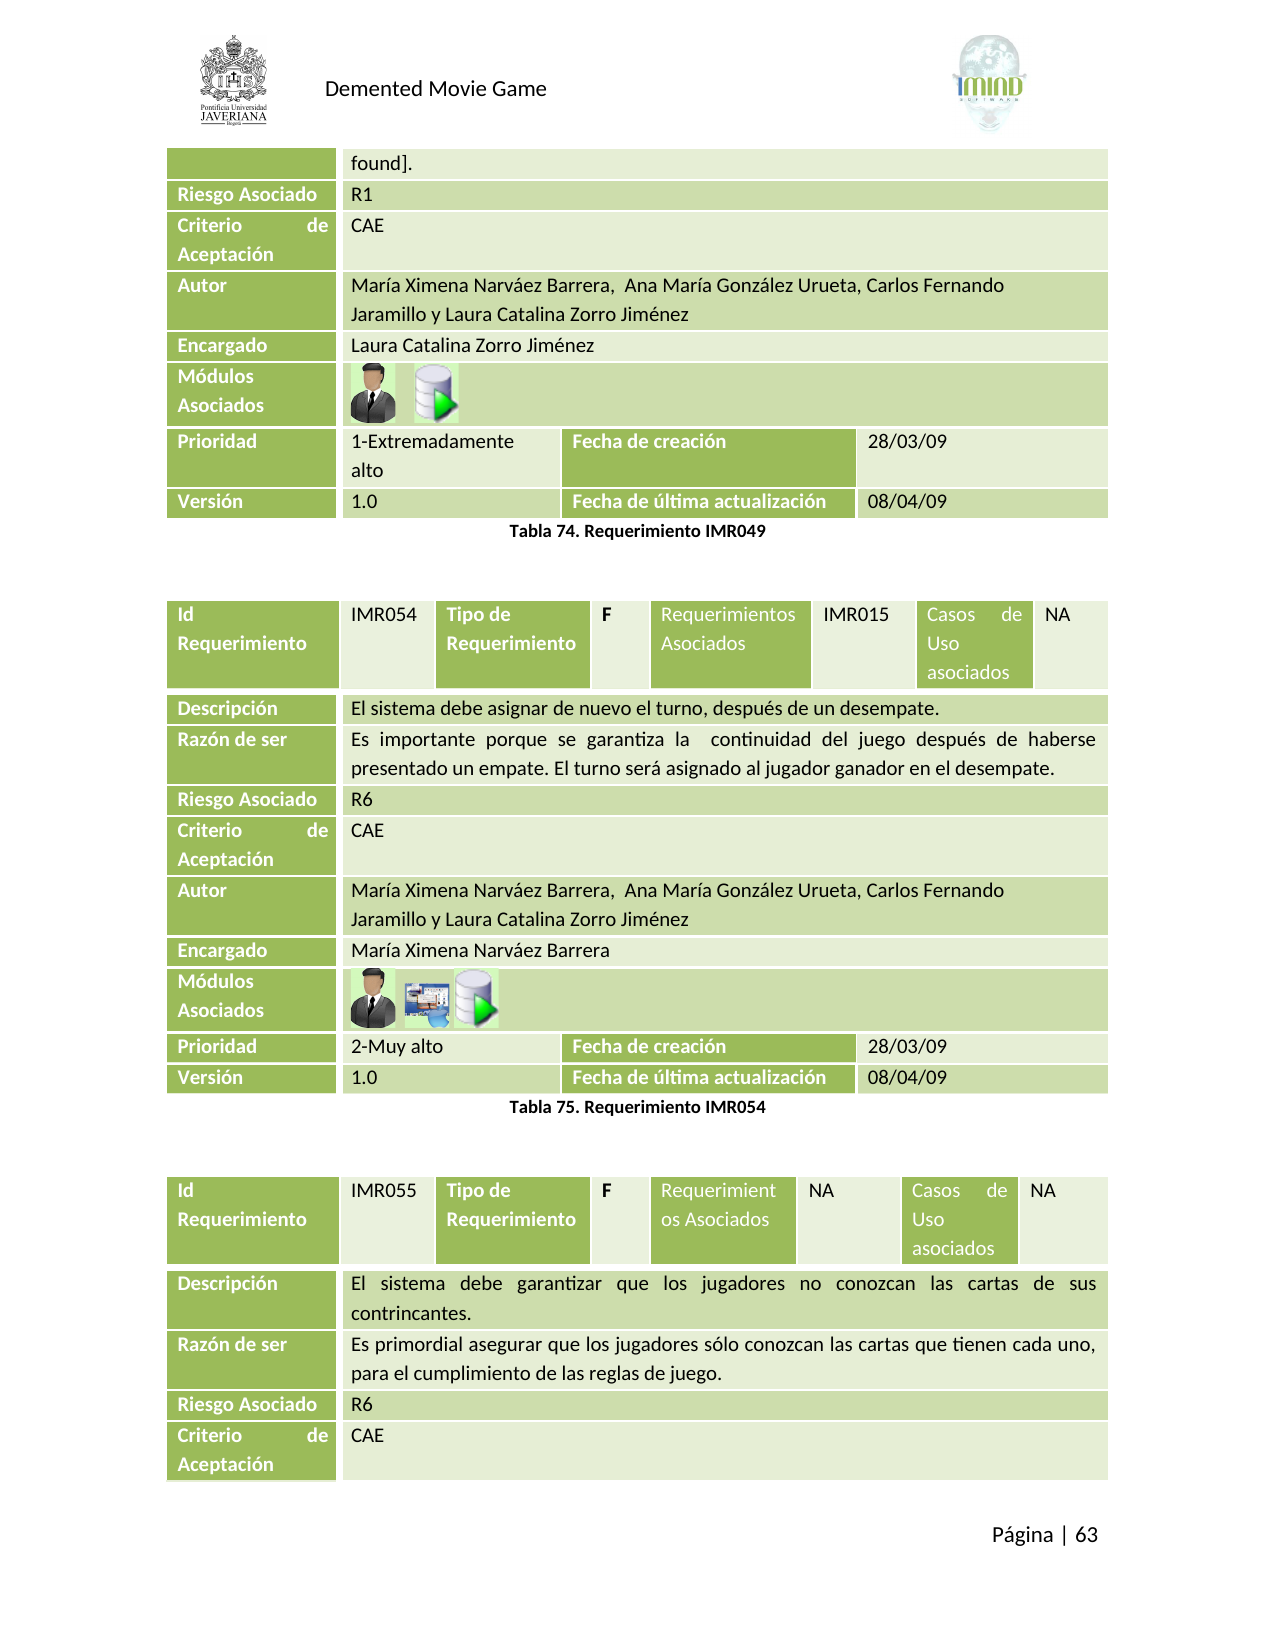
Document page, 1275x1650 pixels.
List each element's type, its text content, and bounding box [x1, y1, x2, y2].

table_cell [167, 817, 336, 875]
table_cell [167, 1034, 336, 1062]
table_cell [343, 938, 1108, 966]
picture [454, 968, 499, 1028]
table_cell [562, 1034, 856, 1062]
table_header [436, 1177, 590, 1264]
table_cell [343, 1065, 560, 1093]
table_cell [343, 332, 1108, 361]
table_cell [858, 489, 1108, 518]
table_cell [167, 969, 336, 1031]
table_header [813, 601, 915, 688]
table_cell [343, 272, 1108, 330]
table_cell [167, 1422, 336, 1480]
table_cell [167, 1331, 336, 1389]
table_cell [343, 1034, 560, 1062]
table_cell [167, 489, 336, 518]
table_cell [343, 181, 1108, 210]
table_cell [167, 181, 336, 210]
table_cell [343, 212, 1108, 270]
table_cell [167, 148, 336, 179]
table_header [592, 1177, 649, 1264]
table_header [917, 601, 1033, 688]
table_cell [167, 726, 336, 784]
picture [951, 35, 1033, 138]
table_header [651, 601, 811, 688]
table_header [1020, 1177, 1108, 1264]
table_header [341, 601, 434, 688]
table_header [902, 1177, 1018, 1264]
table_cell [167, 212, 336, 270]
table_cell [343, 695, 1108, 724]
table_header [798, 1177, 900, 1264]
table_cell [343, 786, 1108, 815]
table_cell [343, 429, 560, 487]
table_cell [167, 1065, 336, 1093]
picture [404, 983, 450, 1028]
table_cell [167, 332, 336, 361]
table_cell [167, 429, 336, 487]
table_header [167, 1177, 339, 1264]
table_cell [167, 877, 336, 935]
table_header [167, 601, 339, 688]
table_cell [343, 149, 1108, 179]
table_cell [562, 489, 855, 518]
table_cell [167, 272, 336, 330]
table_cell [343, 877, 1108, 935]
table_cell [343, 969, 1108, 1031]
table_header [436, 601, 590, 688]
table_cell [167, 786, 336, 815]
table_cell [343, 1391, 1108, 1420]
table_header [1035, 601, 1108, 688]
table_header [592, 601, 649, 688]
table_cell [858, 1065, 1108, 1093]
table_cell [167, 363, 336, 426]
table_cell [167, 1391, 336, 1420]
picture [200, 35, 267, 126]
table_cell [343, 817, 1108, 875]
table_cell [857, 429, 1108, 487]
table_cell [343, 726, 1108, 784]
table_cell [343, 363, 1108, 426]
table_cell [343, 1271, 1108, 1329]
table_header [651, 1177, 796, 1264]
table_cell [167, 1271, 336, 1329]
text Tabla 75. Requerimiento IMR054 [177, 1096, 1098, 1118]
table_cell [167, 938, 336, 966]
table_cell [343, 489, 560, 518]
text Tabla 74. Requerimiento IMR049 [177, 520, 1098, 543]
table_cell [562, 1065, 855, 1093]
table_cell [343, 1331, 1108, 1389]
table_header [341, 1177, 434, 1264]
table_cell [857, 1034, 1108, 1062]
picture [350, 363, 396, 423]
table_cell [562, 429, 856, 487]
picture [414, 363, 459, 423]
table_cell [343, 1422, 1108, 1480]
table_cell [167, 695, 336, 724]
picture [350, 968, 396, 1028]
